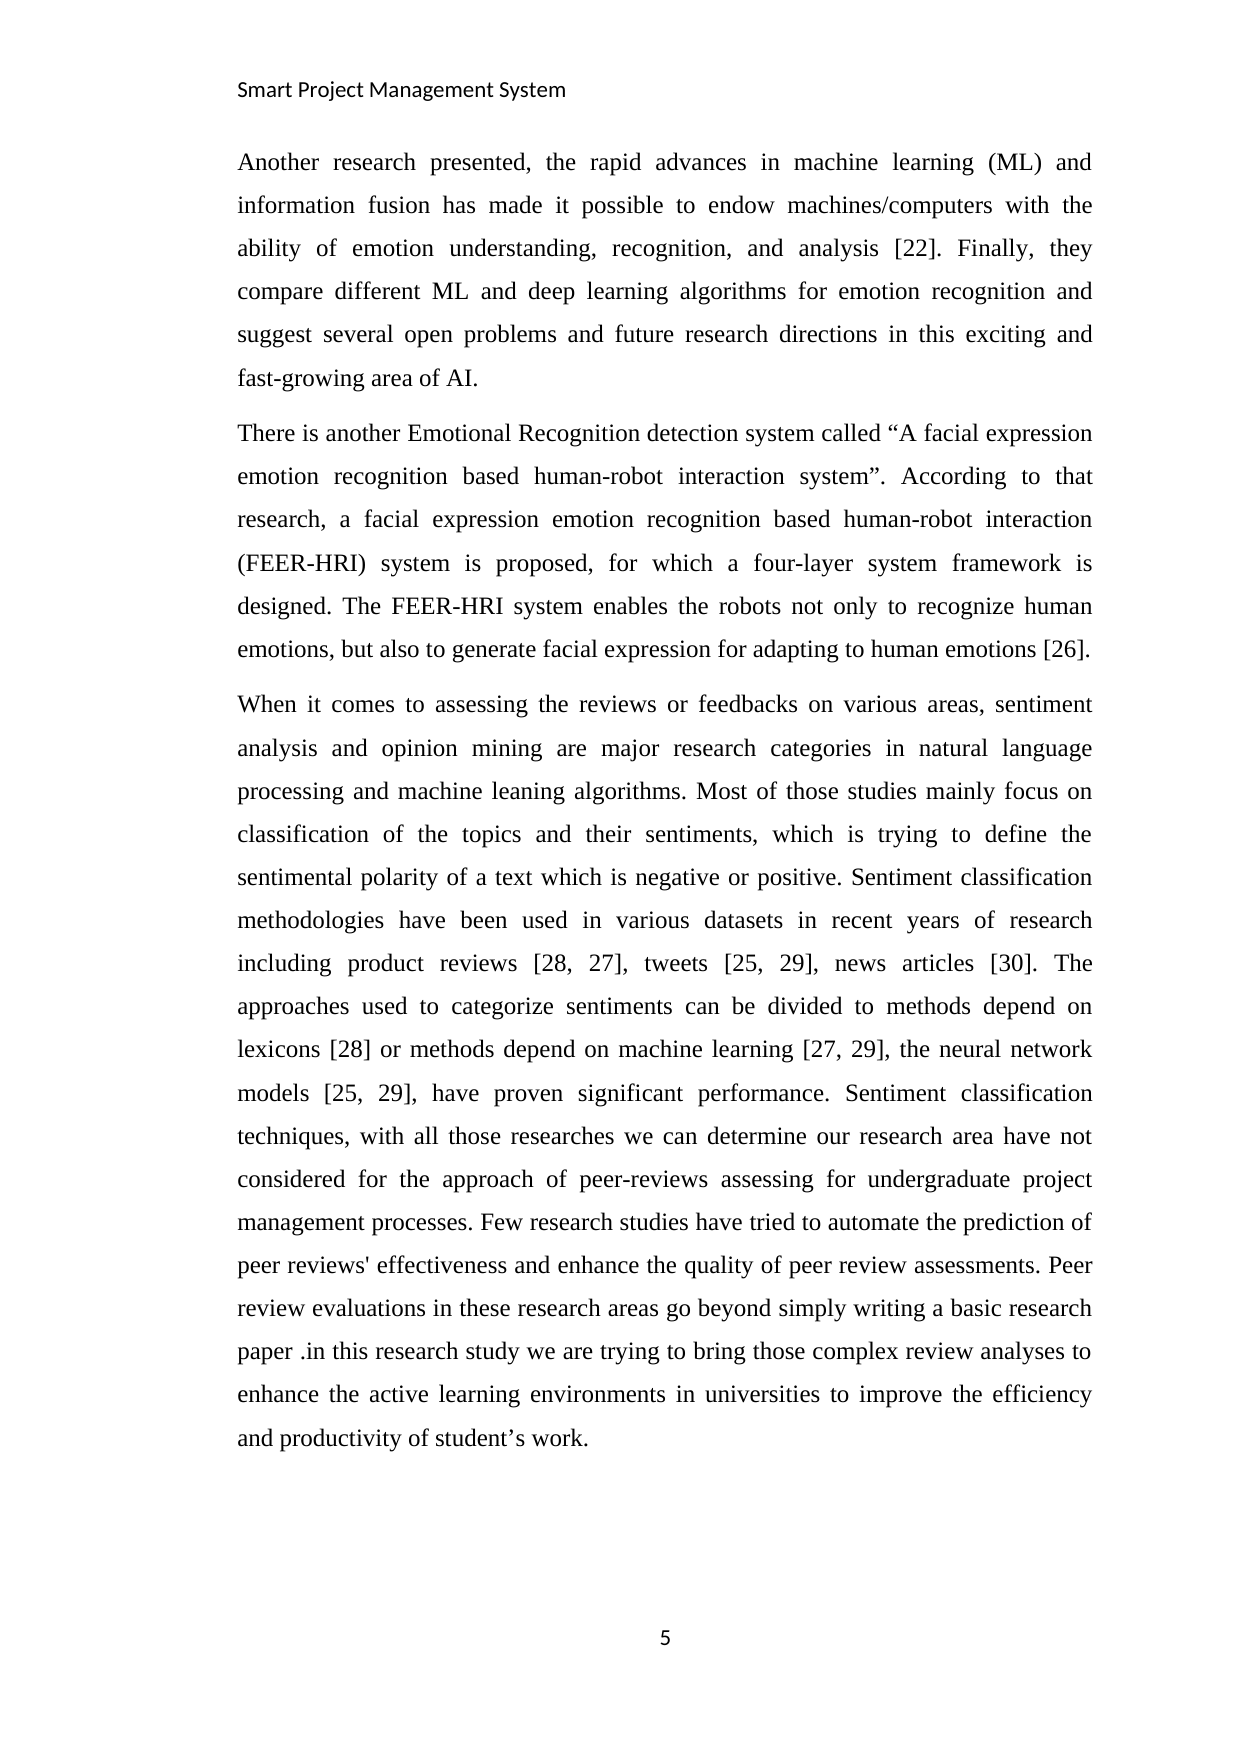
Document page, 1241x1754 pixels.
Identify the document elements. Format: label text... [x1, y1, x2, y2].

text Another research presented, the rapid advances in machine learning (ML) and information fusion has made it possible to endow machines/computers with the ability of emotion understanding, recognition, and analysis [22]. Finally, they compare different ML and deep learning algorithms for emotion recognition and suggest several open problems and future research directions in this exciting and fast-growing area of AI. [237, 147, 1093, 391]
text There is another Emotional Recognition detection system called “A facial expression emotion recognition based human-robot interaction system”. According to that research, a facial expression emotion recognition based human-robot interaction (FEER-HRI) system is proposed, for which a four-layer system framework is designed. The FEER-HRI system enables the robots not only to recognize human emotions, but also to generate facial expression for adapting to human emotions [26]. [237, 418, 1093, 663]
text When it comes to assessing the reviews or feedbacks on various areas, sentiment analysis and opinion mining are major research categories in natural language processing and machine leaning algorithms. Most of those studies mainly focus on classification of the topics and their sentiments, which is trying to define the sentimental polarity of a text which is negative or positive. Sentiment classification methodologies have been used in various datasets in recent years of research including product reviews [28, 27], tweets [25, 29], news articles [30]. The approaches used to categorize sentiments can be divided to methods depend on lexicons [28] or methods depend on machine learning [27, 29], the neural network models [25, 29], have proven significant performance. Sentiment classification techniques, with all those researches we can determine our research area have not considered for the approach of peer-reviews assessing for undergraduate project management processes. Few research studies have tried to automate the prediction of peer reviews' effectiveness and enhance the quality of peer review assessments. Peer review evaluations in these research areas go beyond simply writing a basic research paper .in this research study we are trying to bring those complex review analyses to enhance the active learning environments in universities to improve the efficiency and productivity of student’s work. [237, 689, 1093, 1451]
